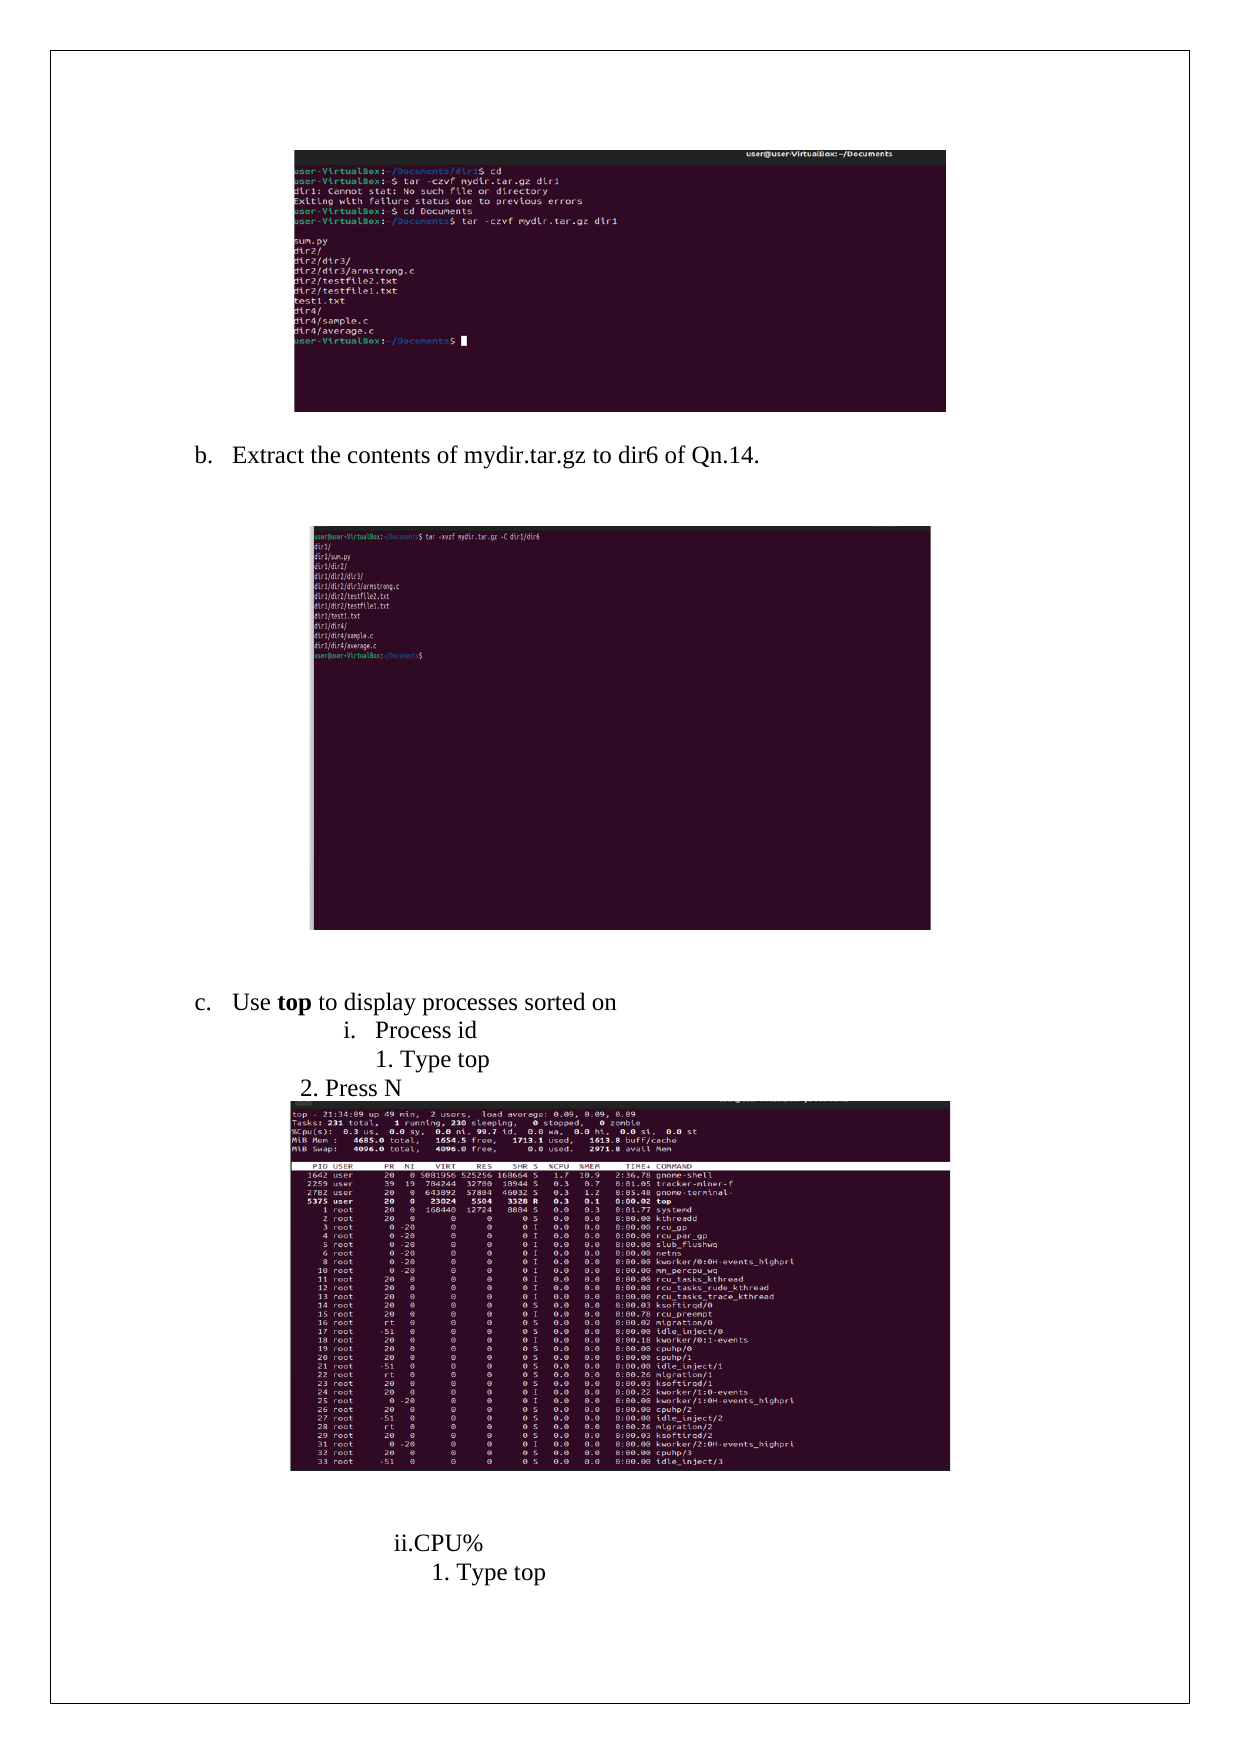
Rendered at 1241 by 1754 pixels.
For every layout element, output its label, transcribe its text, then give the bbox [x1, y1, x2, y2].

text ii.CPU% [150, 1528, 1090, 1557]
picture [309, 526, 931, 930]
text 2. Press N [150, 1073, 1090, 1102]
picture [294, 150, 946, 412]
list Process id [356, 1016, 1090, 1044]
list Use top to display processes sorted on [194, 987, 1090, 1016]
text 1. Type top [375, 1557, 1090, 1586]
list Extract the contents of mydir.tar.gz to dir6 of Qn.14. [194, 441, 1090, 469]
picture [289, 1101, 951, 1471]
text 1. Type top [375, 1044, 1090, 1073]
